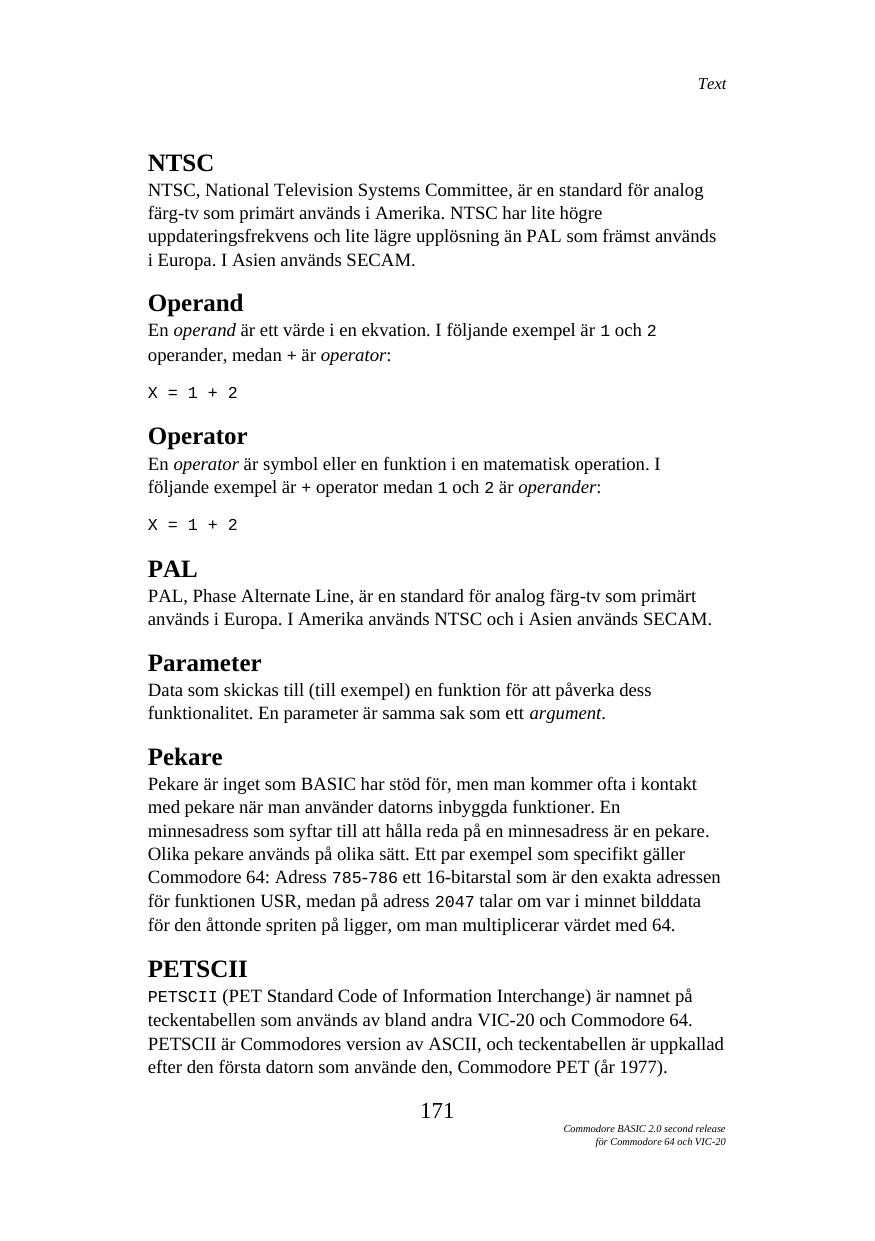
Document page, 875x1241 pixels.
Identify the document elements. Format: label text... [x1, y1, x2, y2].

subtitle Pekare [148, 742, 726, 771]
text PETSCII (PET Standard Code of Information Interchange) är namnet på teckentabellen som används av bland andra VIC-20 och Commodore 64. PETSCII är Commodores version av ASCII, och teckentabellen är uppkallad efter den första datorn som använde den, Commodore PET (år 1977). [148, 985, 726, 1077]
subtitle Operand [148, 288, 726, 317]
text Data som skickas till (till exempel) en funktion för att påverka dess funktionalitet. En parameter är samma sak som ett argument. [148, 679, 726, 724]
subtitle Parameter [148, 648, 726, 677]
text Pekare är inget som BASIC har stöd för, men man kommer ofta i kontakt med pekare när man använder datorns inbyggda funktioner. En minnesadress som syftar till att hålla reda på en minnesadress är en pekare. Olika pekare används på olika sätt. Ett par exempel som specifikt gäller Commodore 64: Adress 785-786 ett 16-bitarstal som är den exakta adressen för funktionen USR, medan på adress 2047 talar om var i minnet bilddata för den åttonde spriten på ligger, om man multiplicerar värdet med 64. [148, 773, 726, 936]
subtitle NTSC [148, 148, 726, 176]
text En operator är symbol eller en funktion i en matematisk operation. I följande exempel är + operator medan 1 och 2 är operander: [148, 452, 726, 498]
text En operand är ett värde i en ekvation. I följande exempel är 1 och 2 operander, medan + är operator: [148, 319, 726, 366]
subtitle Operator [148, 421, 726, 450]
text PAL, Phase Alternate Line, är en standard för analog färg-tv som primärt används i Europa. I Amerika används NTSC och i Asien används SECAM. [148, 585, 726, 629]
subtitle PETSCII [148, 954, 726, 983]
text X = 1 + 2 [148, 384, 726, 403]
text NTSC, National Television Systems Committee, är en standard för analog färg-tv som primärt används i Amerika. NTSC har lite högre uppdateringsfrekvens och lite lägre upplösning än PAL som främst används i Europa. I Asien används SECAM. [148, 179, 726, 270]
subtitle PAL [148, 554, 726, 582]
text X = 1 + 2 [148, 517, 726, 536]
